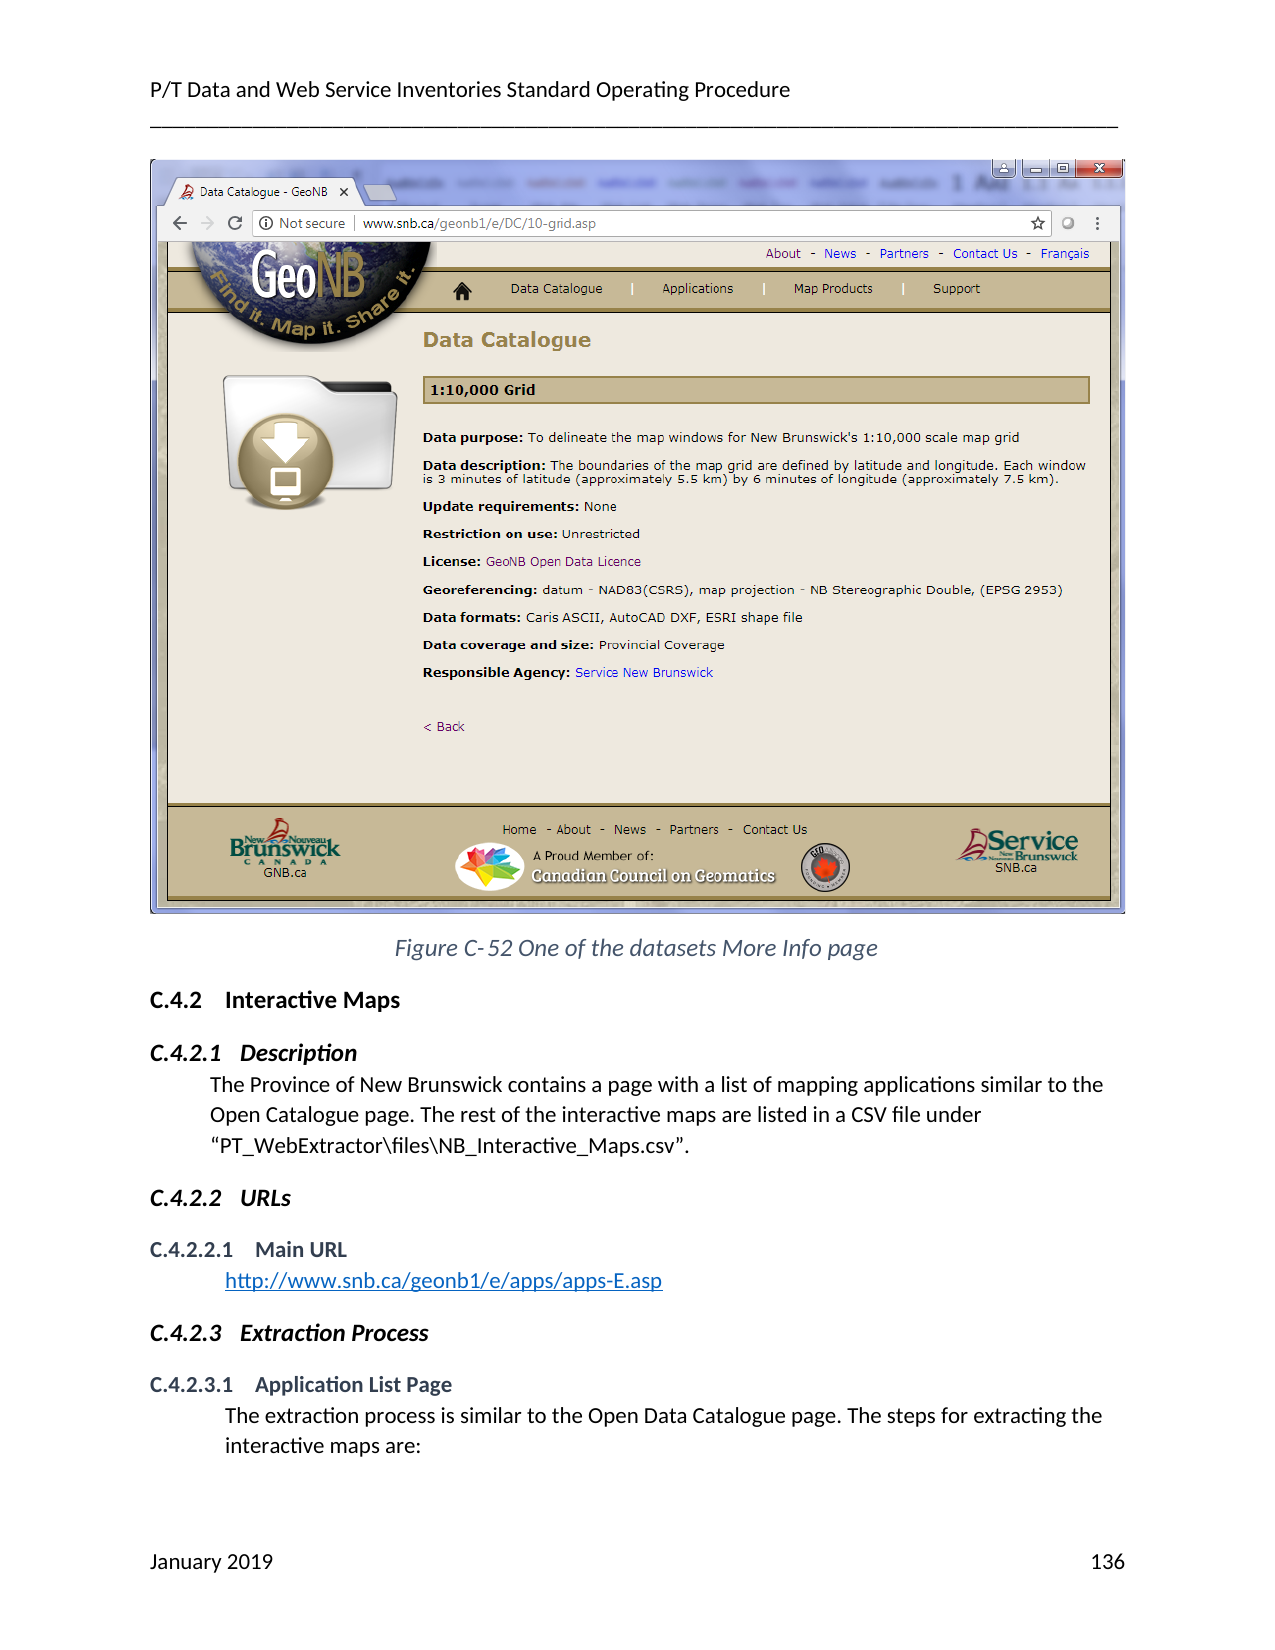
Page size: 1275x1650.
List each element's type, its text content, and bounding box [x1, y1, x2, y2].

subtitle Extraction Process [150, 1317, 1125, 1347]
subtitle Main URL [150, 1236, 1125, 1264]
text http://www.snb.ca/geonb1/e/apps/apps-E.asp [225, 1266, 1125, 1294]
subtitle Application List Page [150, 1371, 1125, 1399]
subtitle Description [150, 1037, 1125, 1068]
subtitle URLs [150, 1182, 1125, 1212]
text The Province of New Brunswick contains a page with a list of mapping applications similar to the Open Catalogue page. The rest of the interactive maps are listed in a CSV file under “PT_WebExtractor\files\NB_Interactive_Maps.csv”. [210, 1070, 1125, 1159]
picture [150, 159, 1125, 914]
subtitle Interactive Maps [150, 984, 1125, 1014]
text The extraction process is similar to the Open Data Catalogue page. The steps for extracting the interactive maps are: [225, 1401, 1125, 1459]
